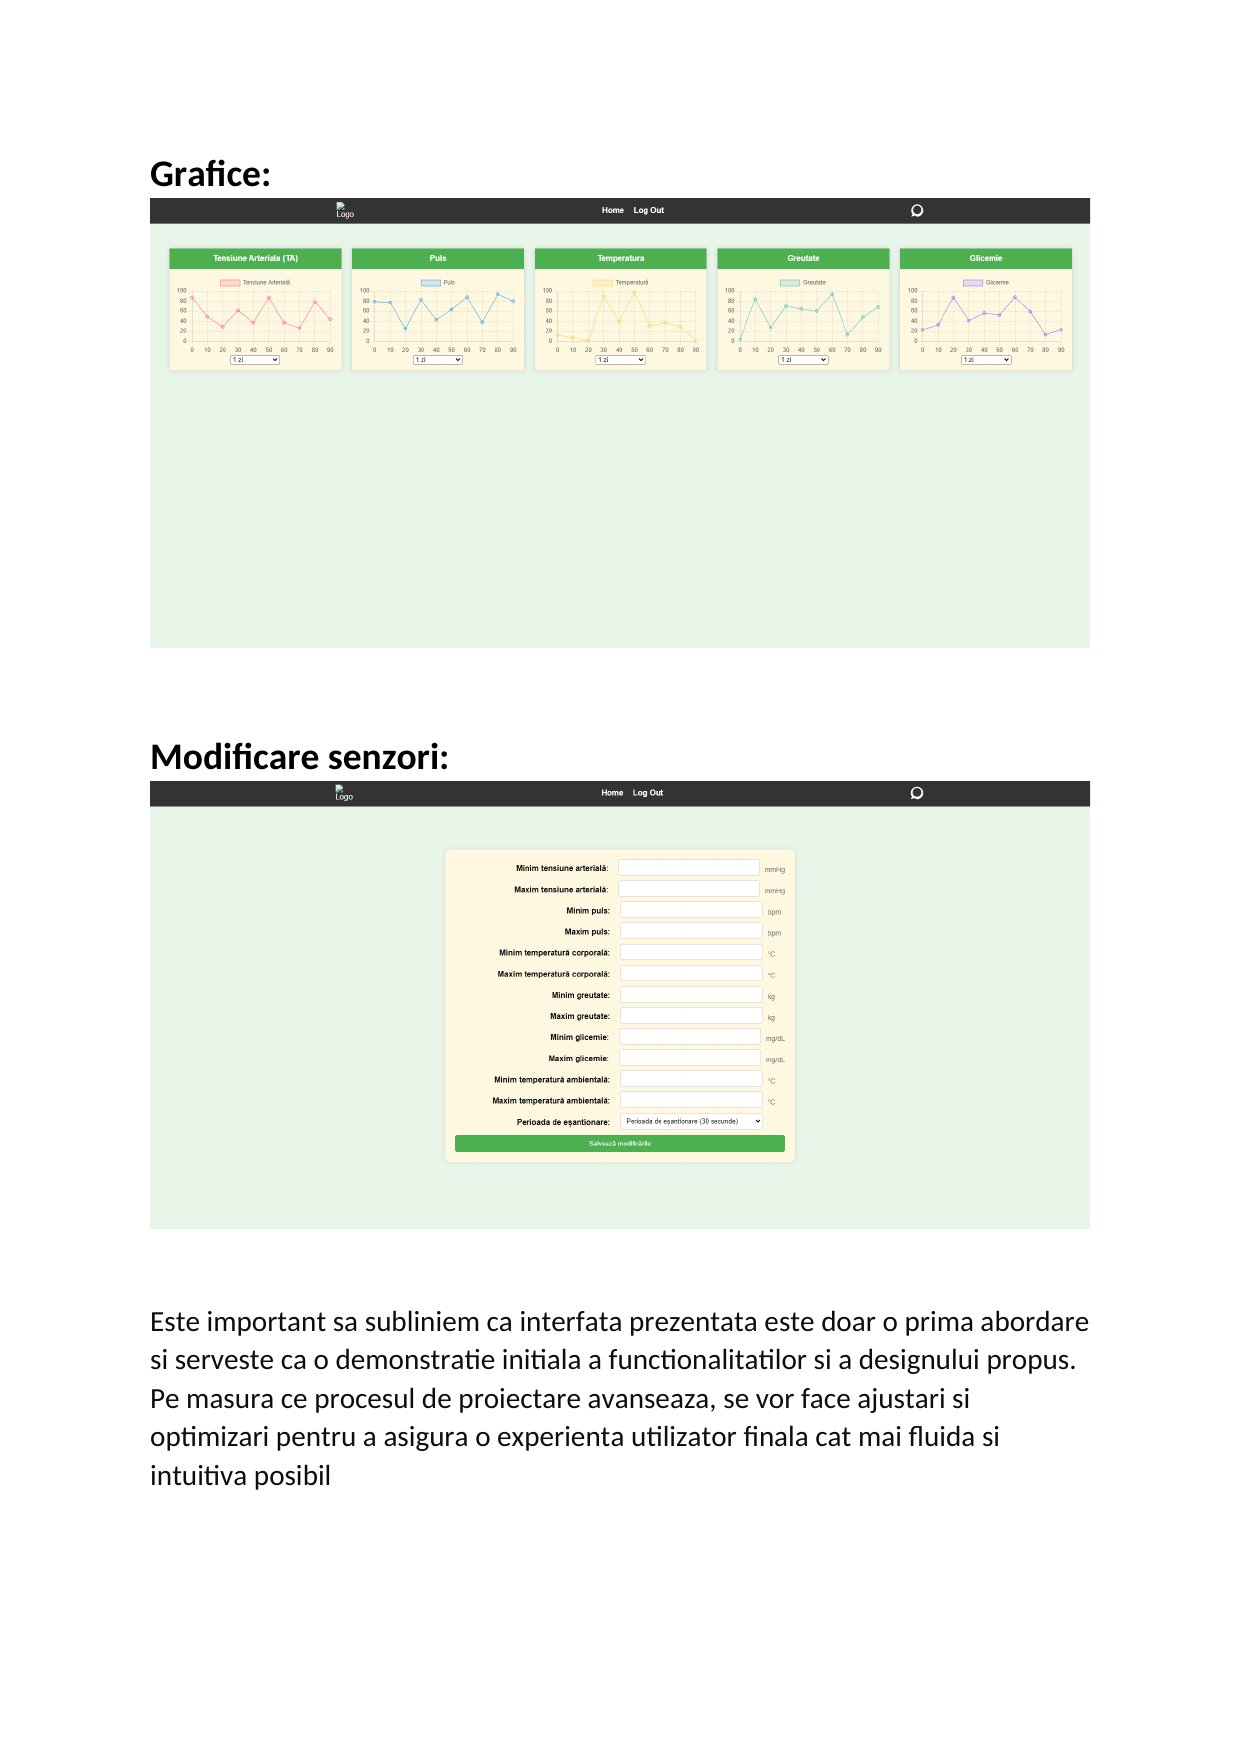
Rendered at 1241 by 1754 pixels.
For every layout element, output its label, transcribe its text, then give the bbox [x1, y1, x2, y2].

text Grafice: [150, 150, 1090, 198]
picture [150, 781, 1091, 1229]
text Este important sa subliniem ca interfata prezentata este doar o prima abordare si serveste ca o demonstratie initiala a functionalitatilor si a designului propus. Pe masura ce procesul de proiectare avanseaza, se vor face ajustari si optimizari pentru a asigura o experienta utilizator finala cat mai fluida si intuitiva posibil [150, 1338, 1090, 1492]
text Modificare senzori: [150, 733, 1090, 781]
picture [150, 198, 1091, 648]
